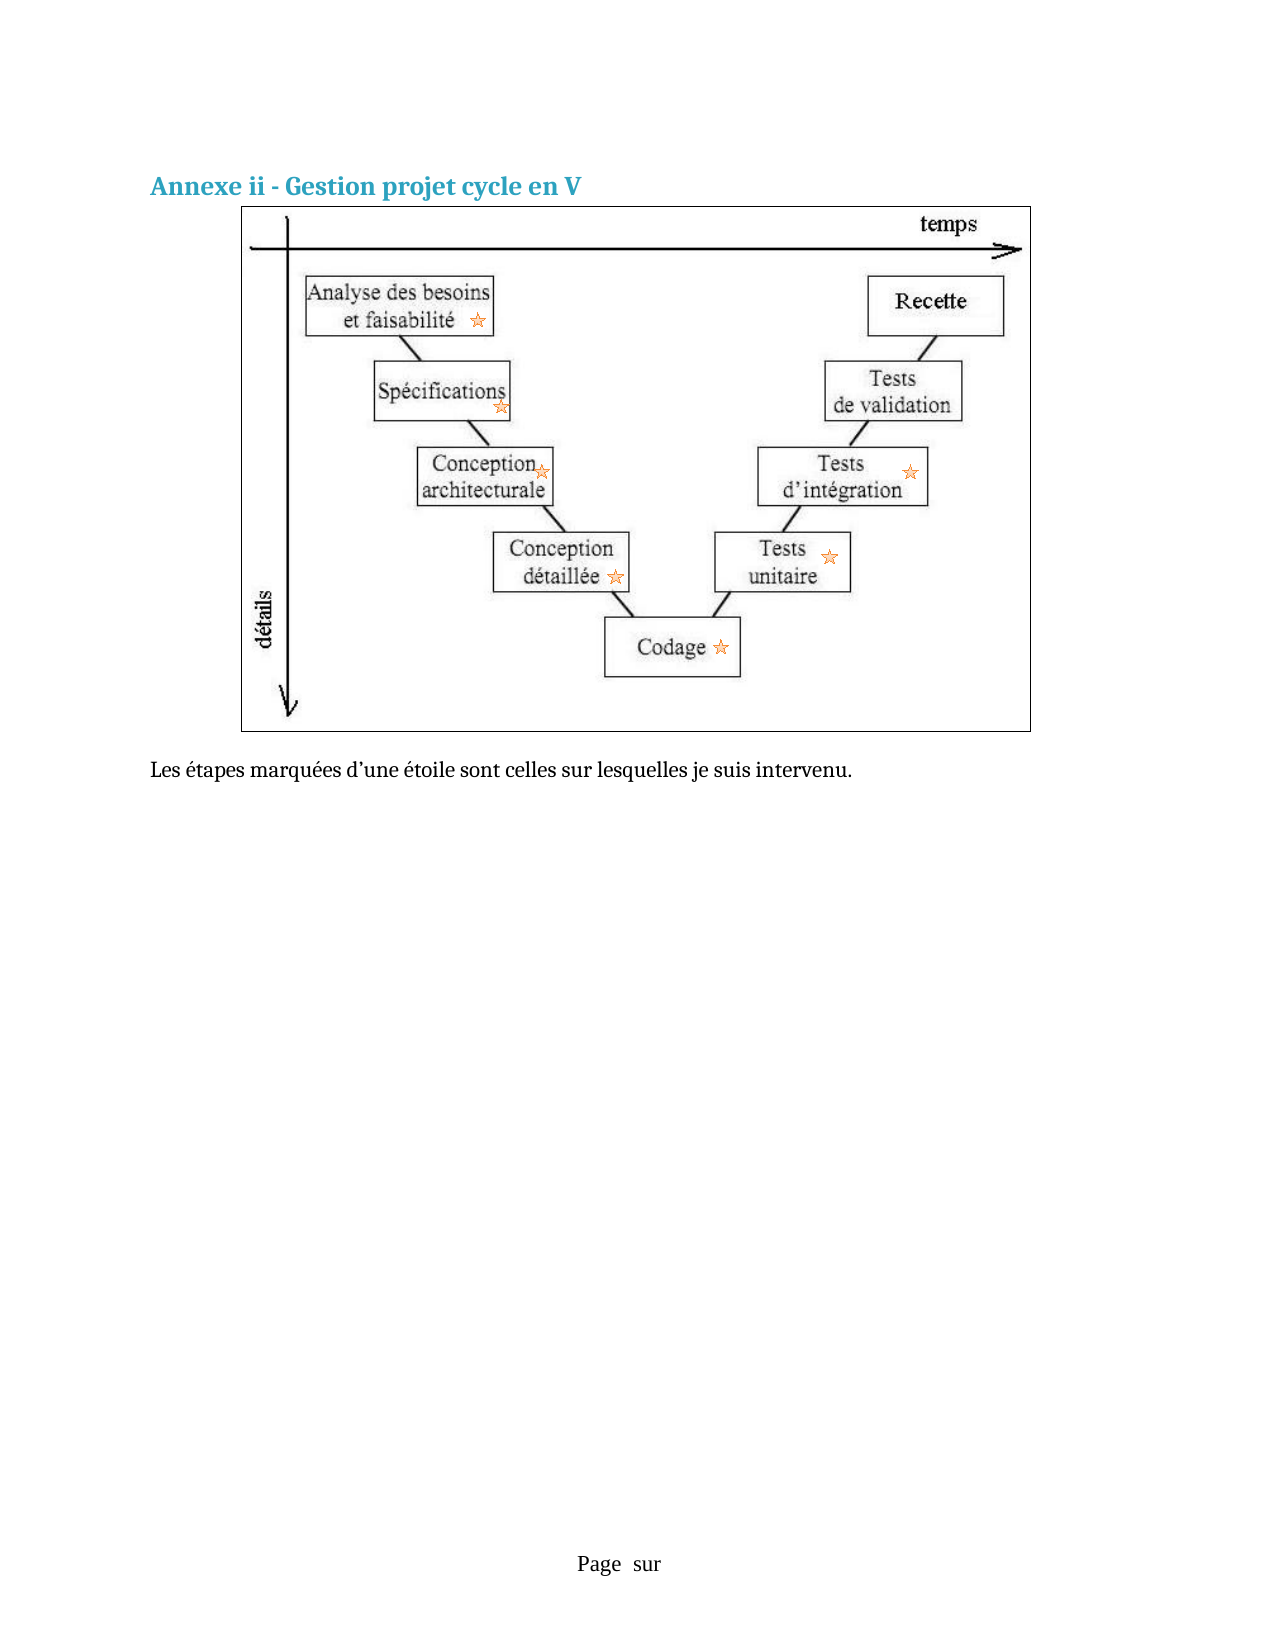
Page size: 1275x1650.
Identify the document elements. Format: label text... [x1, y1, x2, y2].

text Les étapes marquées d’une étoile sont celles sur lesquelles je suis intervenu. [150, 756, 1125, 783]
picture [242, 207, 1030, 731]
text Annexe ii - Gestion projet cycle en V [150, 171, 1125, 202]
